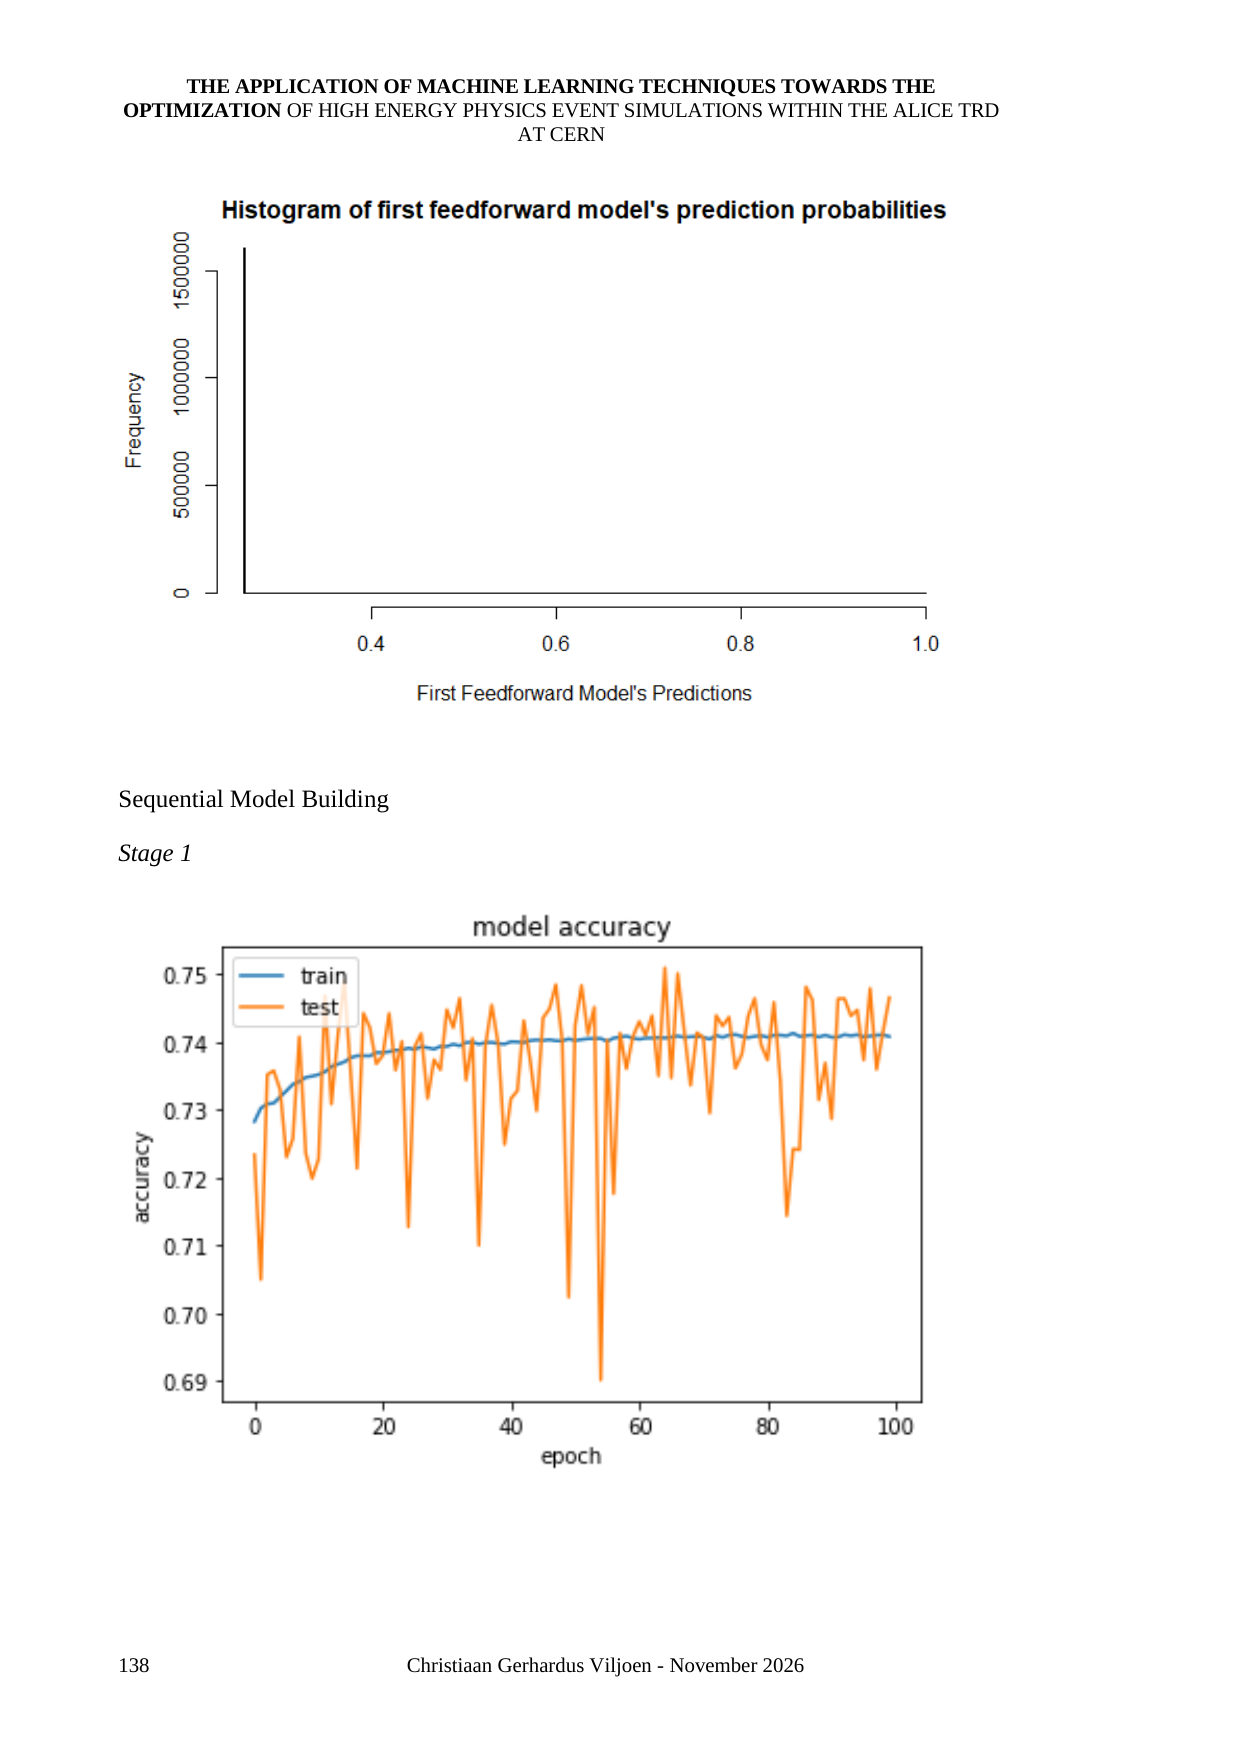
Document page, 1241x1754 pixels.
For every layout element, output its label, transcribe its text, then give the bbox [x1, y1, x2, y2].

picture [118, 183, 1004, 731]
picture [118, 901, 942, 1481]
subtitle Sequential Model Building [118, 784, 1004, 813]
subtitle Stage 1 [118, 838, 1004, 866]
